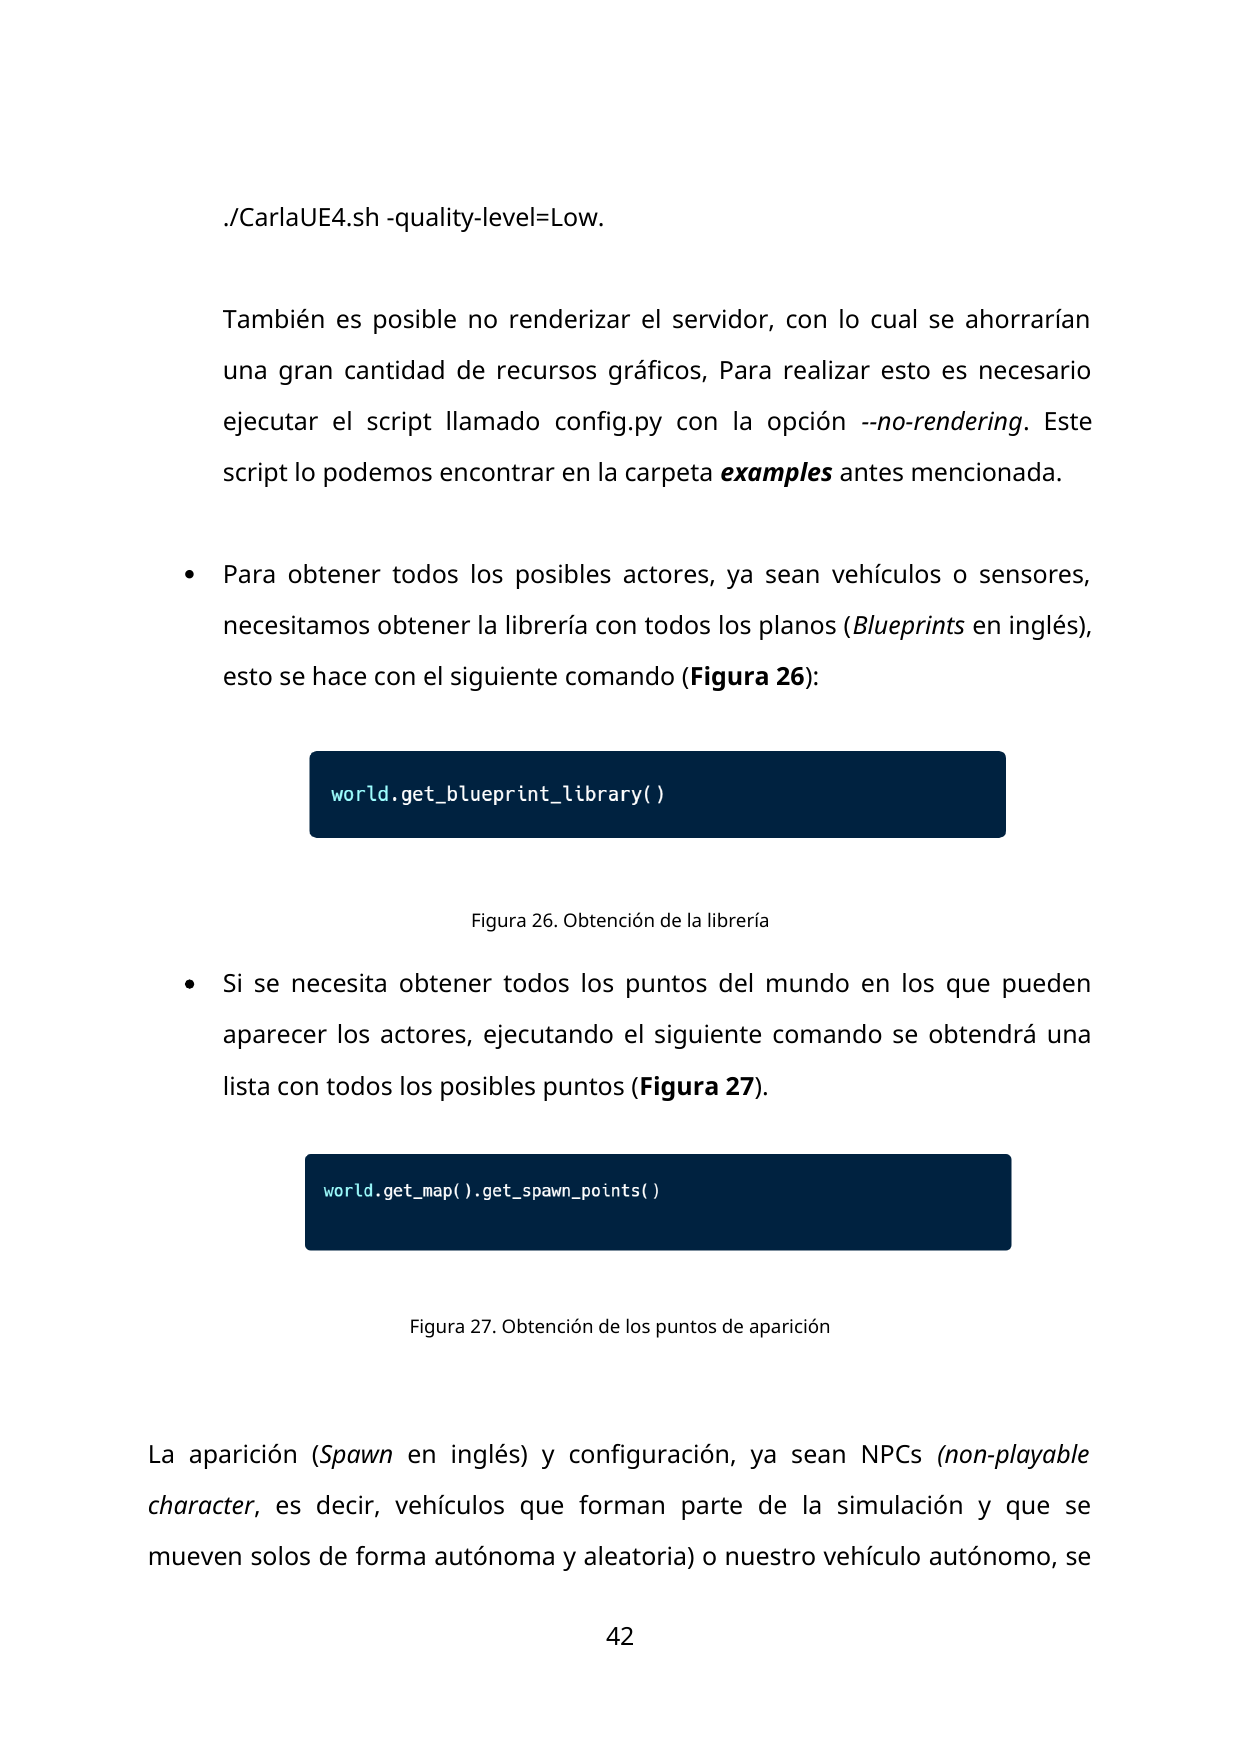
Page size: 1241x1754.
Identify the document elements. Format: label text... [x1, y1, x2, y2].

picture [256, 709, 1059, 878]
list Si se necesita obtener todos los puntos del mundo en los que pueden aparecer los actores, ejecutando el siguiente comando se obtendrá una lista con todos los posibles puntos (Figura 27). [185, 966, 1092, 1102]
picture [259, 1119, 1057, 1285]
text Figura 27. Obtención de los puntos de aparición [148, 1314, 1092, 1339]
list También es posible no renderizar el servidor, con lo cual se ahorrarían una gran cantidad de recursos gráficos, Para realizar esto es necesario ejecutar el script llamado config.py con la opción --no-rendering. Este script lo podemos encontrar en la carpeta examples antes mencionada. [223, 301, 1092, 489]
text Figura 26. Obtención de la librería [148, 907, 1092, 932]
list Para obtener todos los posibles actores, ya sean vehículos o sensores, necesitamos obtener la librería con todos los planos (Blueprints en inglés), esto se hace con el siguiente comando (Figura 26): [185, 557, 1092, 693]
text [148, 1436, 1092, 1573]
list ./CarlaUE4.sh -quality-level=Low. [223, 199, 1092, 233]
